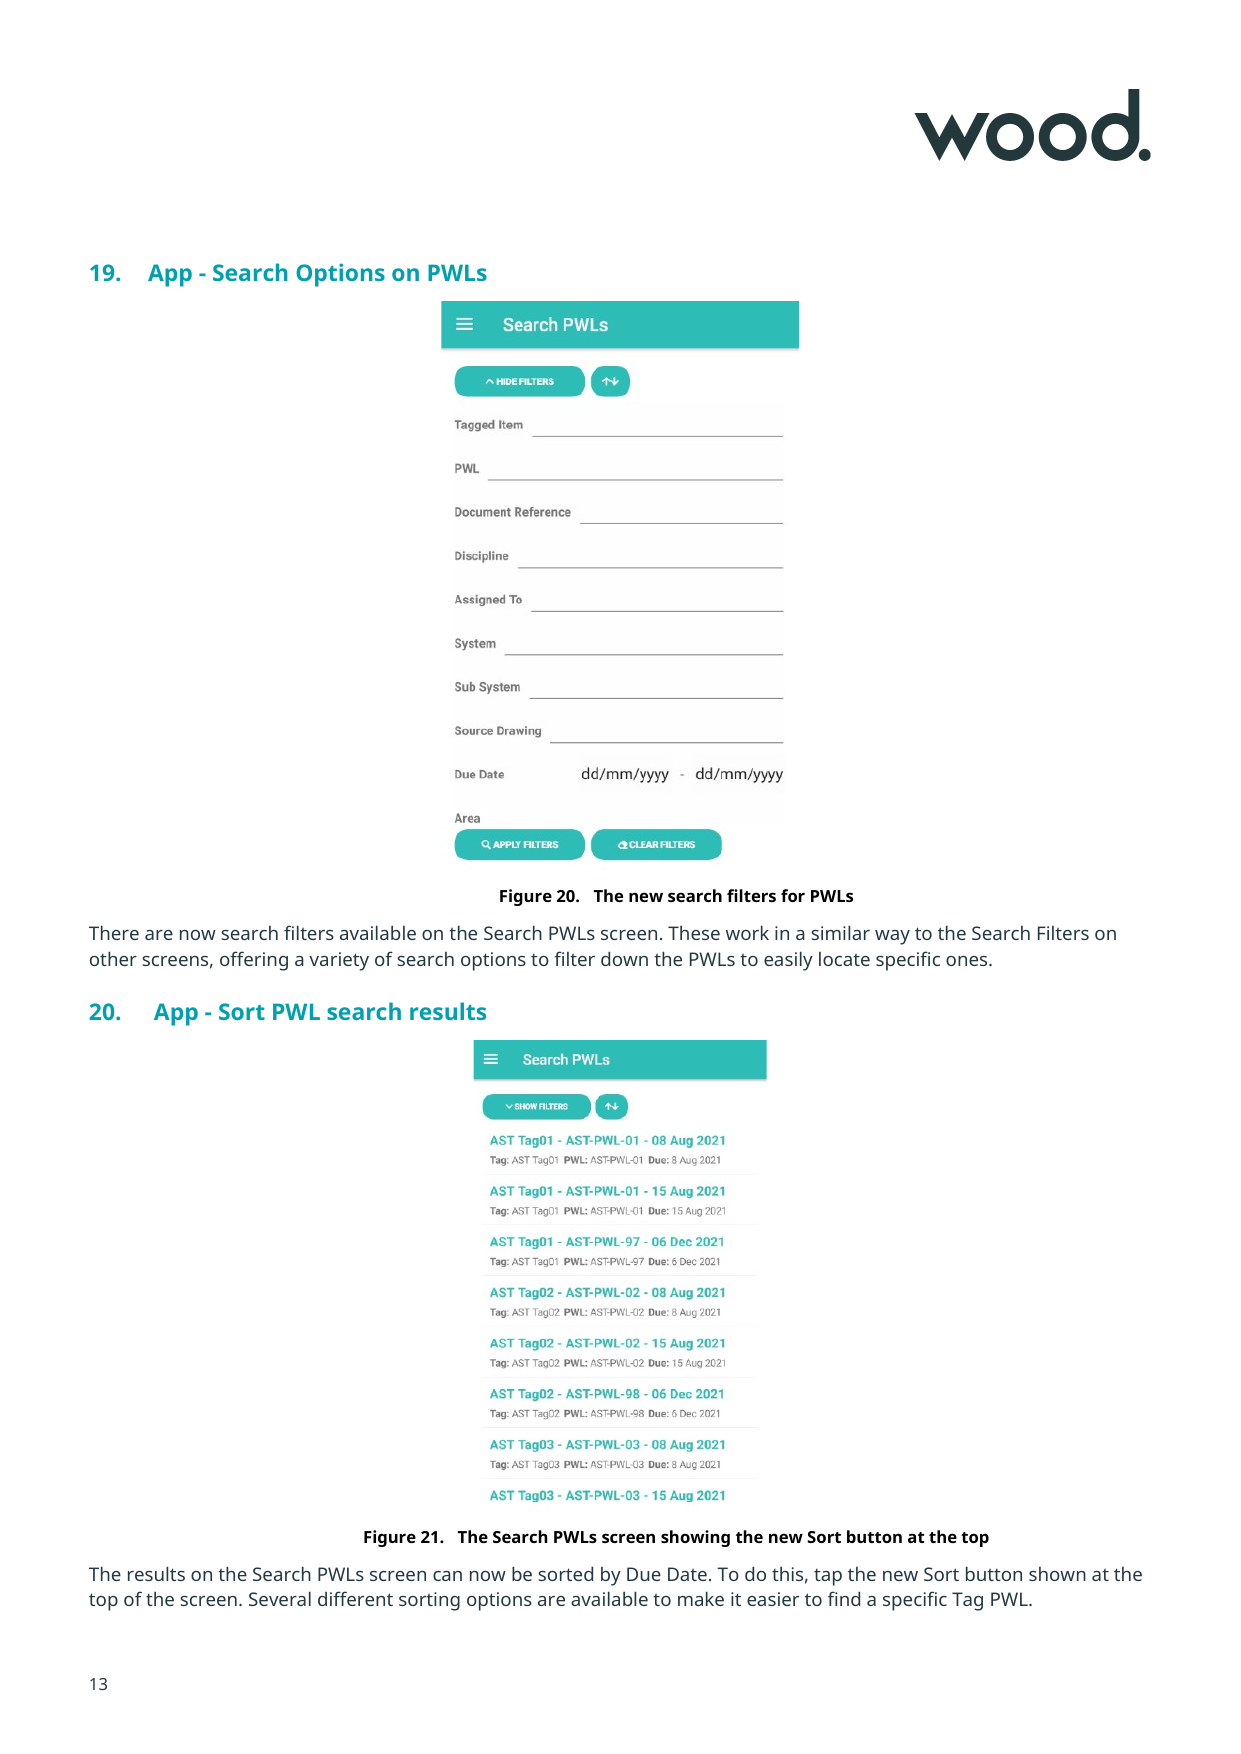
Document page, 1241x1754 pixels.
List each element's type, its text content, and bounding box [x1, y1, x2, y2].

text There are now search filters available on the Search PWLs screen. These work in a similar way to the Search Filters on other screens, offering a variety of search options to filter down the PWLs to easily locate specific ones. [89, 920, 1152, 971]
text App - Sort PWL search results [89, 996, 1152, 1028]
text App - Search Options on PWLs [89, 257, 1152, 288]
text The new search filters for PWLs [201, 885, 1152, 908]
text The Search PWLs screen showing the new Sort button at the top [201, 1526, 1152, 1548]
picture [473, 1040, 767, 1514]
picture [914, 0, 1238, 161]
text The results on the Search PWLs screen can now be sorted by Due Date. To do this, tap the new Sort button shown at the top of the screen. Several different sorting options are available to make it easier to find a specific Tag PWL. [89, 1561, 1152, 1612]
picture [441, 301, 799, 873]
